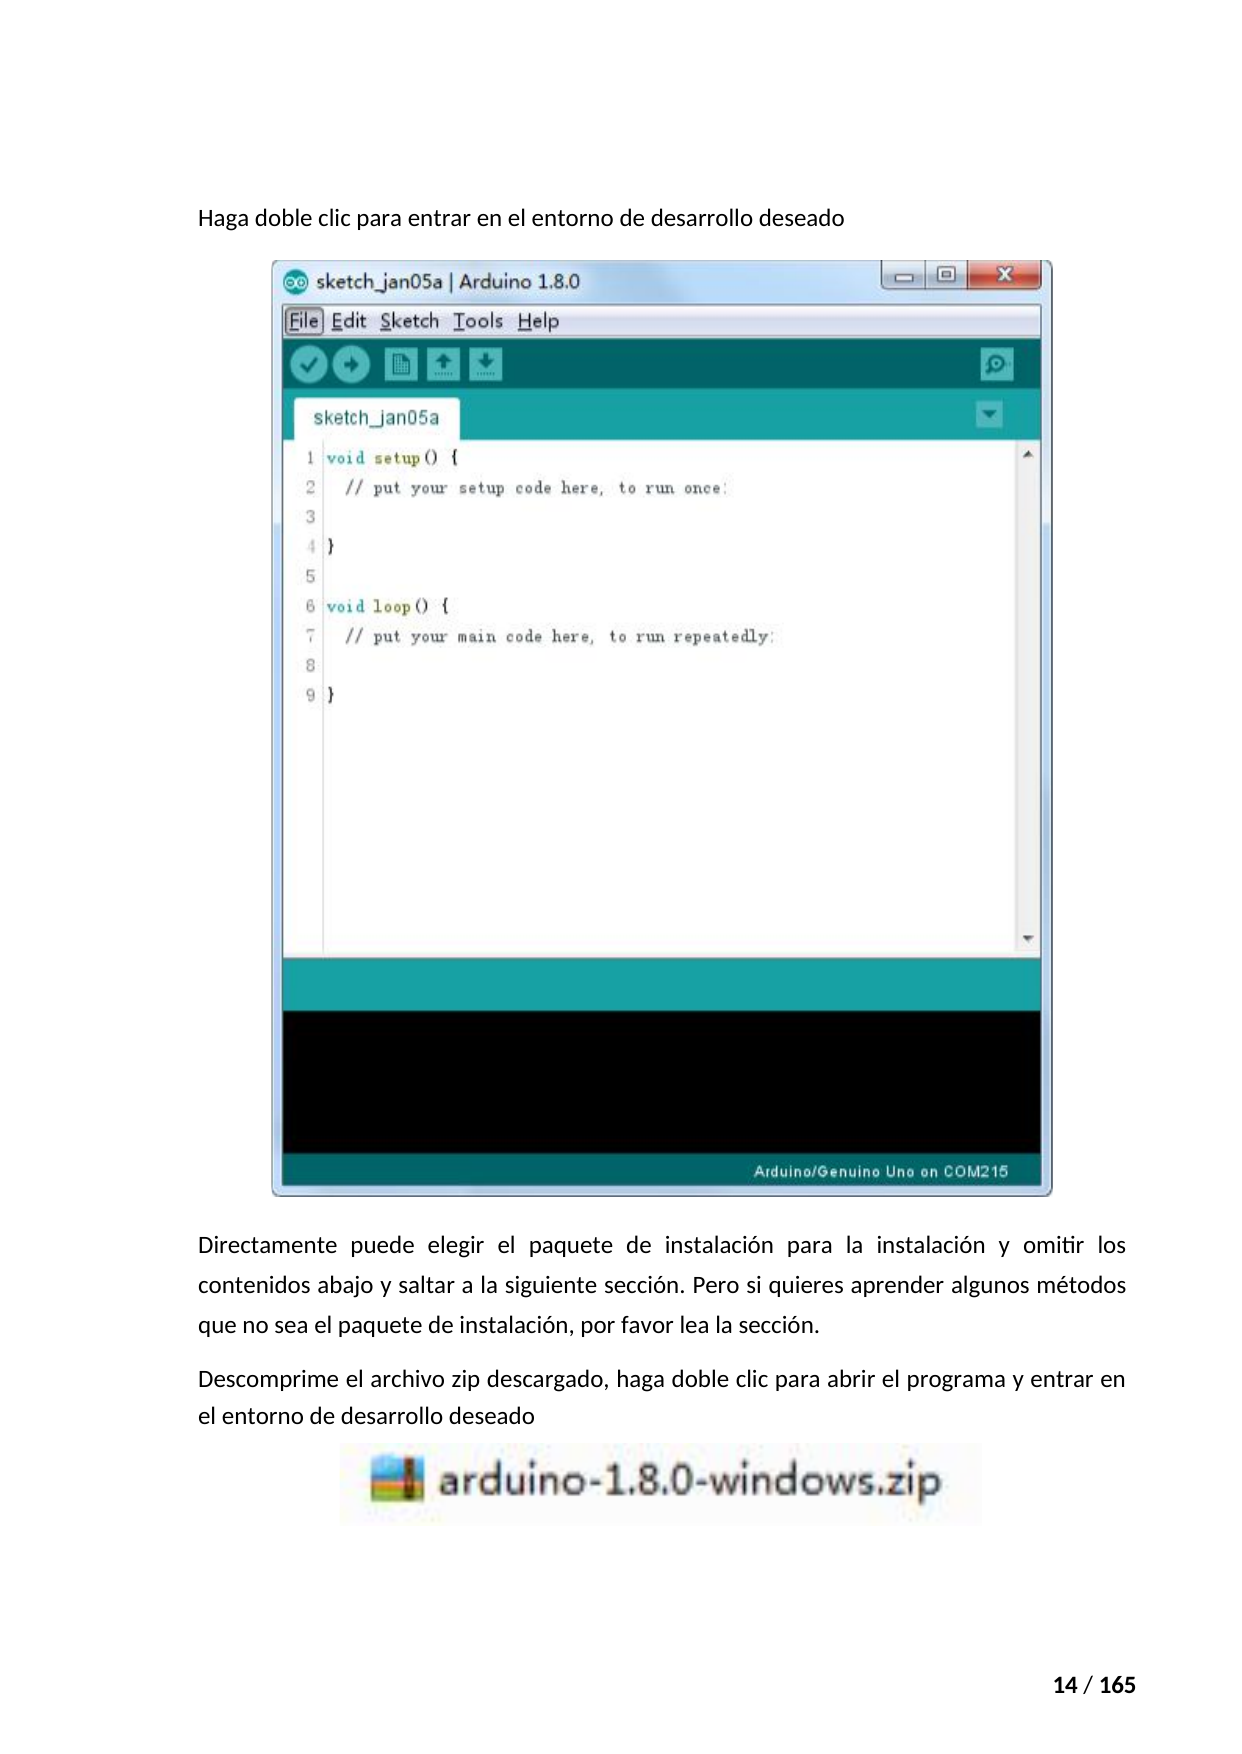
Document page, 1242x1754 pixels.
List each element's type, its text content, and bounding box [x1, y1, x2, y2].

text Haga doble clic para entrar en el entorno de desarrollo deseado [198, 202, 1136, 233]
text Descomprime el archivo zip descargado, haga doble clic para abrir el programa y entrar en el entorno de desarrollo deseado [198, 1363, 1128, 1431]
text Directamente puede elegir el paquete de instalación para la instalación y omitir los contenidos abajo y saltar a la siguiente sección. Pero si quieres aprender algunos métodos que no sea el paquete de instalación, por favor lea la sección. [198, 1230, 1128, 1339]
picture [271, 260, 1053, 1197]
picture [339, 1443, 983, 1526]
text 14 / 165 [150, 1669, 1136, 1699]
